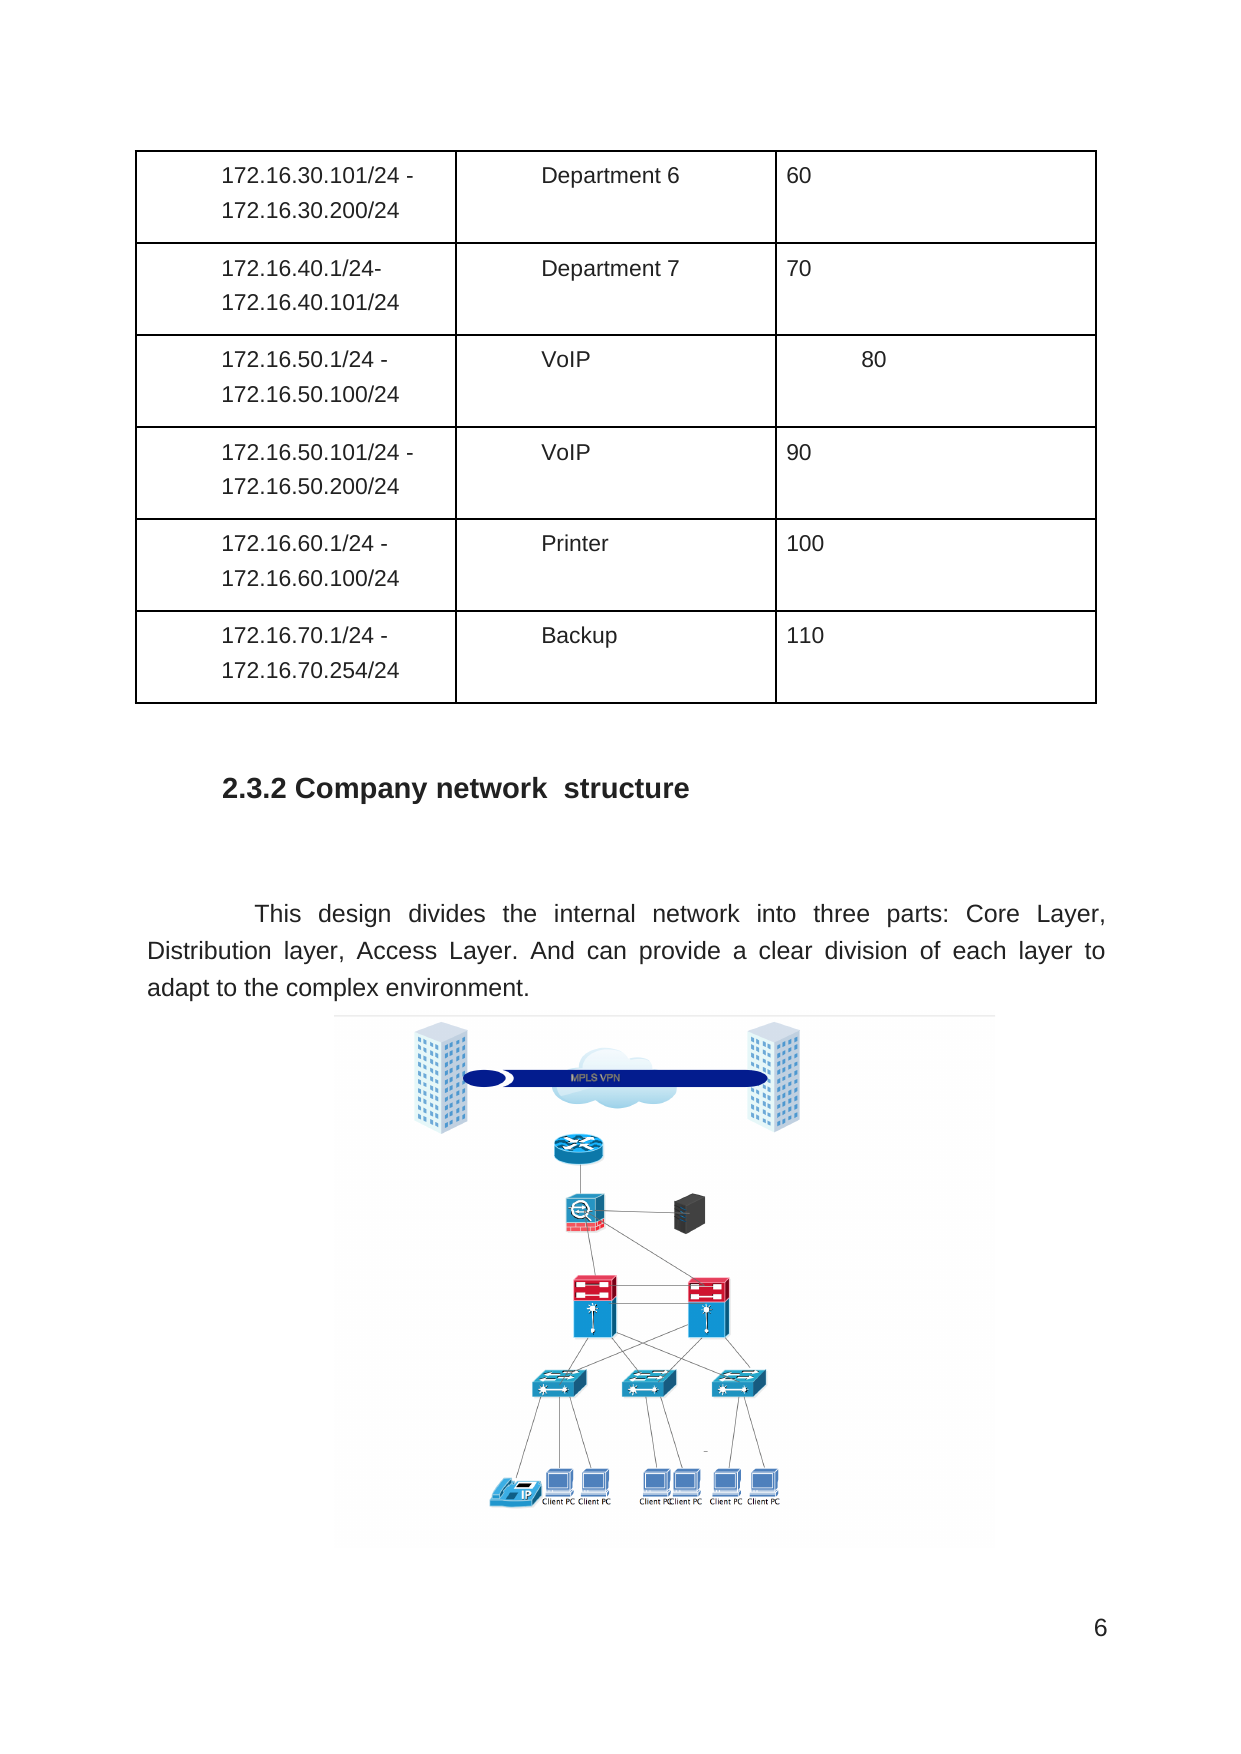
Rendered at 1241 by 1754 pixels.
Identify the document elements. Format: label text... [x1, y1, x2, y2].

table_cell 172.16.30.101/24 - 172.16.30.200/24 [137, 152, 455, 242]
table_cell 70 [777, 244, 1095, 334]
table_cell 172.16.40.1/24- 172.16.40.101/24 [137, 244, 455, 334]
table_cell 100 [777, 520, 1095, 610]
table_cell 80 [777, 336, 1095, 426]
table_cell Department 7 [457, 244, 775, 334]
table_cell VoIP [457, 336, 775, 426]
table_cell 172.16.60.1/24 - 172.16.60.100/24 [137, 520, 455, 610]
table_cell 60 [777, 152, 1095, 242]
table_cell Department 6 [457, 152, 775, 242]
table_cell Printer [457, 520, 775, 610]
table_cell 172.16.50.1/24 - 172.16.50.100/24 [137, 336, 455, 426]
picture [334, 1010, 996, 1548]
table_cell 172.16.50.101/24 - 172.16.50.200/24 [137, 428, 455, 518]
table_cell 110 [777, 612, 1095, 702]
table_cell VoIP [457, 428, 775, 518]
table_cell Backup [457, 612, 775, 702]
text This design divides the internal network into three parts: Core Layer, Distribution layer, Access Layer. And can provide a clear division of each layer to adapt to the complex environment. [147, 899, 1107, 1002]
table_cell 90 [777, 428, 1095, 518]
table_cell 172.16.70.1/24 - 172.16.70.254/24 [137, 612, 455, 702]
subtitle 2.3.2 Company network structure [147, 771, 1107, 805]
